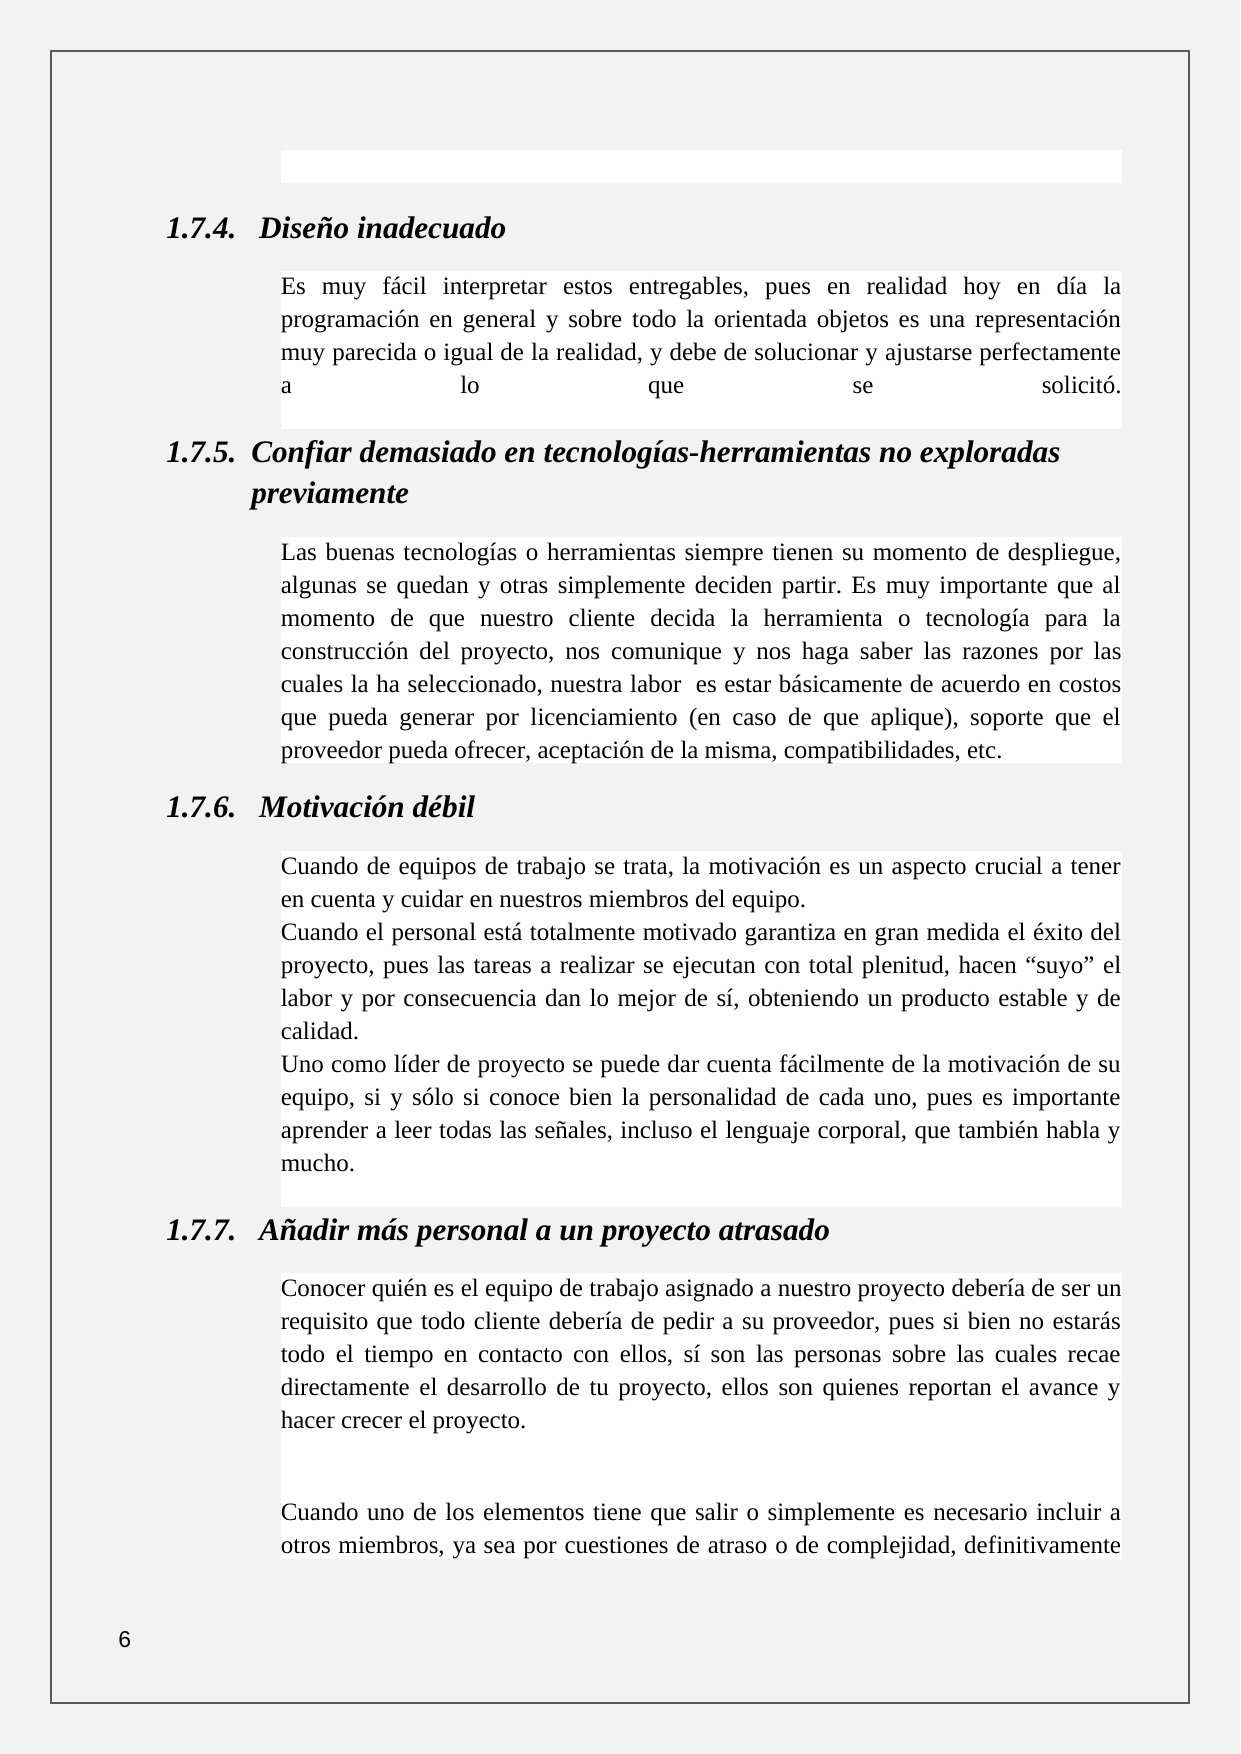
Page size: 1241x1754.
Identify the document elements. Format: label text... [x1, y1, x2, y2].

text Es muy fácil interpretar estos entregables, pues en realidad hoy en día la programación en general y sobre todo la orientada objetos es una representación muy parecida o igual de la realidad, y debe de solucionar y ajustarse perfectamente a lo que se solicitó. [281, 271, 1122, 429]
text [281, 1497, 1122, 1559]
subtitle Motivación débil [236, 789, 1153, 824]
text Cuando de equipos de trabajo se trata, la motivación es un aspecto crucial a tener en cuenta y cuidar en nuestros miembros del equipo. [281, 851, 1122, 912]
text Las buenas tecnologías o herramientas siempre tienen su momento de despliegue, algunas se quedan y otras simplemente deciden partir. Es muy importante que al momento de que nuestro cliente decida la herramienta o tecnología para la construcción del proyecto, nos comunique y nos haga saber las razones por las cuales la ha seleccionado, nuestra labor es estar básicamente de acuerdo en costos que pueda generar por licenciamiento (en caso de que aplique), soporte que el proveedor pueda ofrecer, aceptación de la misma, compatibilidades, etc. [281, 537, 1122, 763]
text Cuando el personal está totalmente motivado garantiza en gran medida el éxito del proyecto, pues las tareas a realizar se ejecutan con total plenitud, hacen “suyo” el labor y por consecuencia dan lo mejor de sí, obteniendo un producto estable y de calidad. [281, 917, 1122, 1044]
subtitle Añadir más personal a un proyecto atrasado [236, 1211, 1153, 1247]
text Conocer quién es el equipo de trabajo asignado a nuestro proyecto debería de ser un requisito que todo cliente debería de pedir a su proveedor, pues si bien no estarás todo el tiempo en contacto con ellos, sí son las personas sobre las cuales recae directamente el desarrollo de tu proyecto, ellos son quienes reportan el avance y hacer crecer el proyecto. [281, 1273, 1122, 1434]
text Uno como líder de proyecto se puede dar cuenta fácilmente de la motivación de su equipo, si y sólo si conoce bien la personalidad de cada uno, pues es importante aprender a leer todas las señales, incluso el lenguaje corporal, que también habla y mucho. [281, 1049, 1122, 1207]
subtitle Diseño inadecuado [236, 209, 1153, 245]
subtitle Confiar demasiado en tecnologías-herramientas no exploradas previamente [236, 433, 1153, 511]
